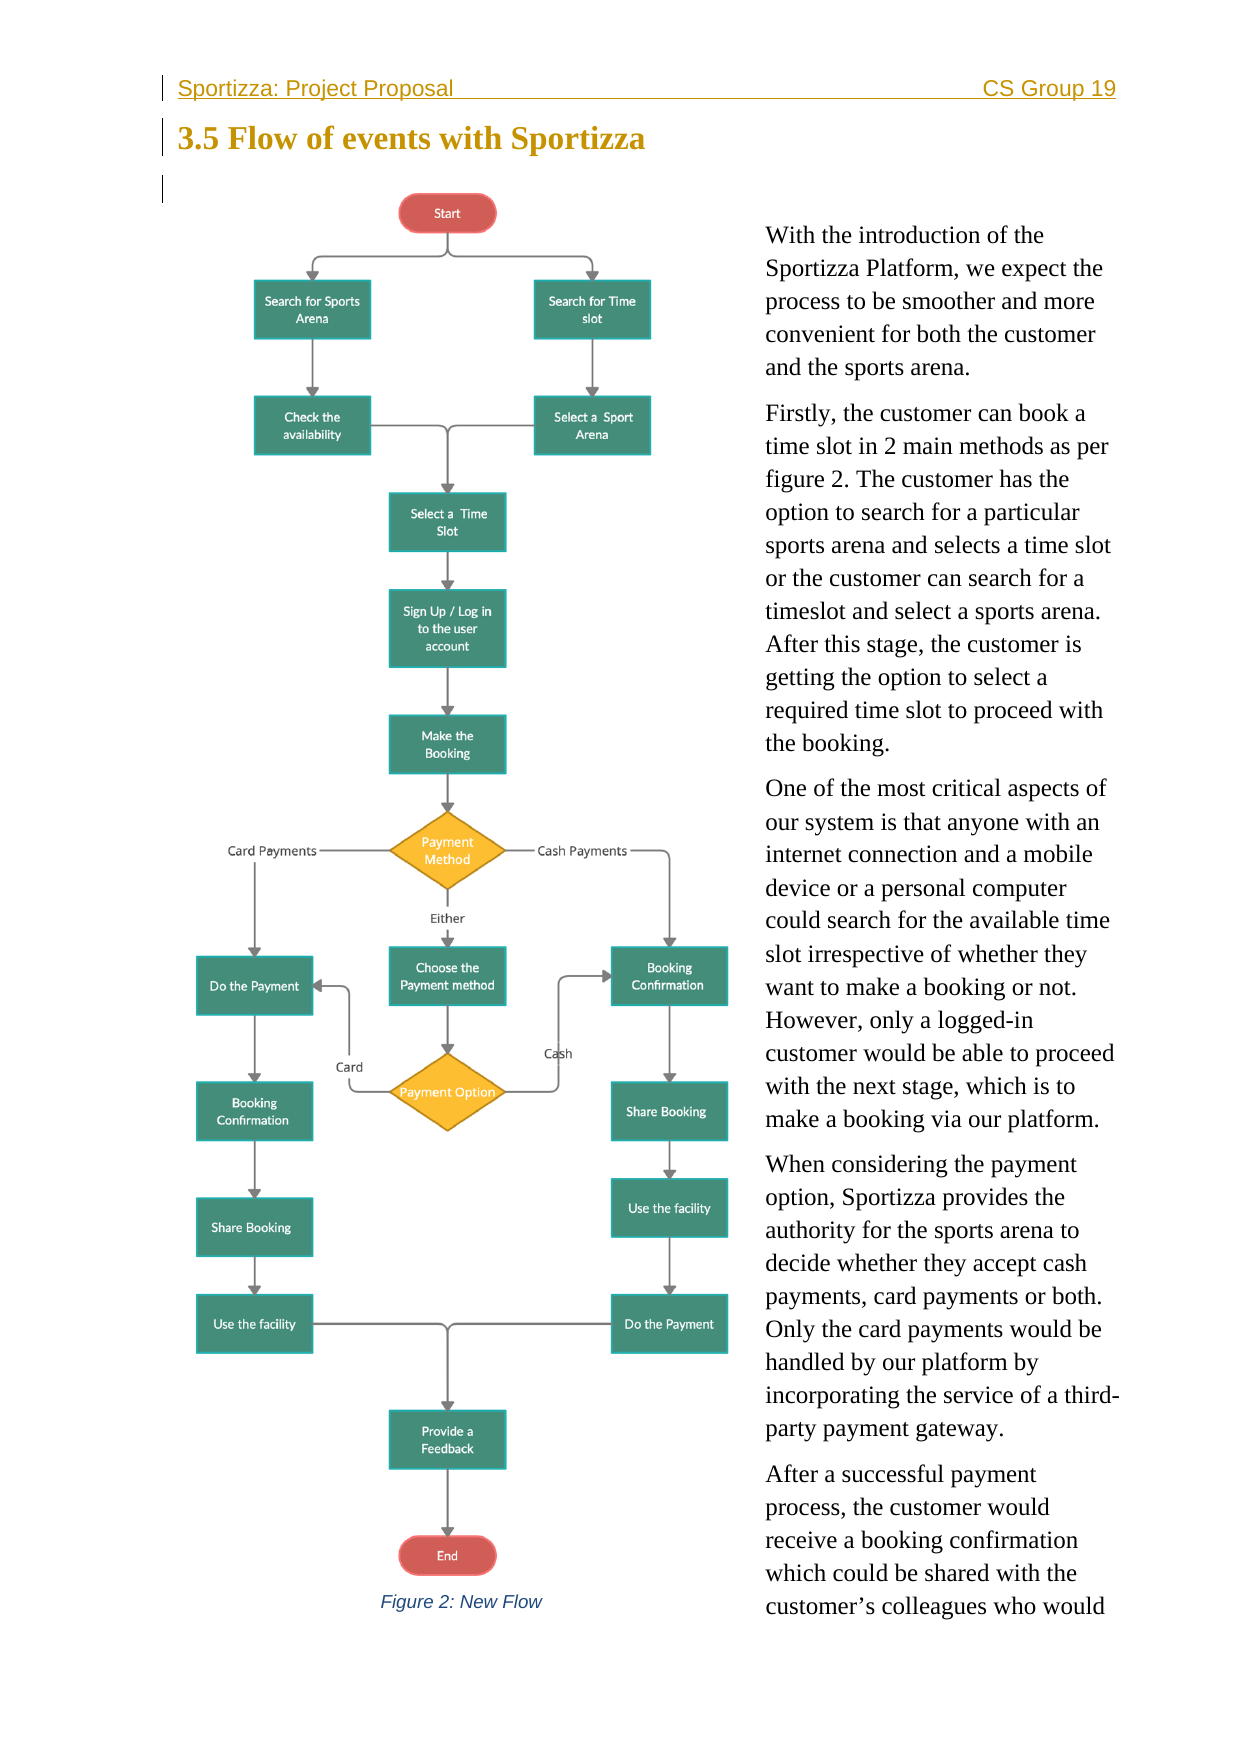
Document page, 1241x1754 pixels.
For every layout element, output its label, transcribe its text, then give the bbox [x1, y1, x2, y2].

text When considering the payment option, Sportizza provides the authority for the sports arena to decide whether they accept cash payments, card payments or both. Only the card payments would be handled by our platform by incorporating the service of a third-party payment gateway. [747, 1149, 1122, 1442]
text One of the most critical aspects of our system is that anyone with an internet connection and a mobile device or a personal computer could search for the available time slot irrespective of whether they want to make a booking or not. However, only a logged-in customer would be able to proceed with the next stage, which is to make a booking via our platform. [747, 773, 1122, 1132]
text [177, 1459, 1122, 1620]
text Firstly, the customer can book a time slot in 2 main methods as per figure 2. The customer has the option to search for a particular sports arena and selects a time slot or the customer can search for a timeslot and select a sports arena. After this stage, the customer is getting the option to select a required time slot to proceed with the booking. [747, 398, 1122, 757]
picture [177, 175, 747, 1591]
subtitle 3.5 Flow of events with Sportizza [177, 118, 1122, 156]
text With the introduction of the Sportizza Platform, we expect the process to be smoother and more convenient for both the customer and the sports arena. [747, 220, 1122, 381]
